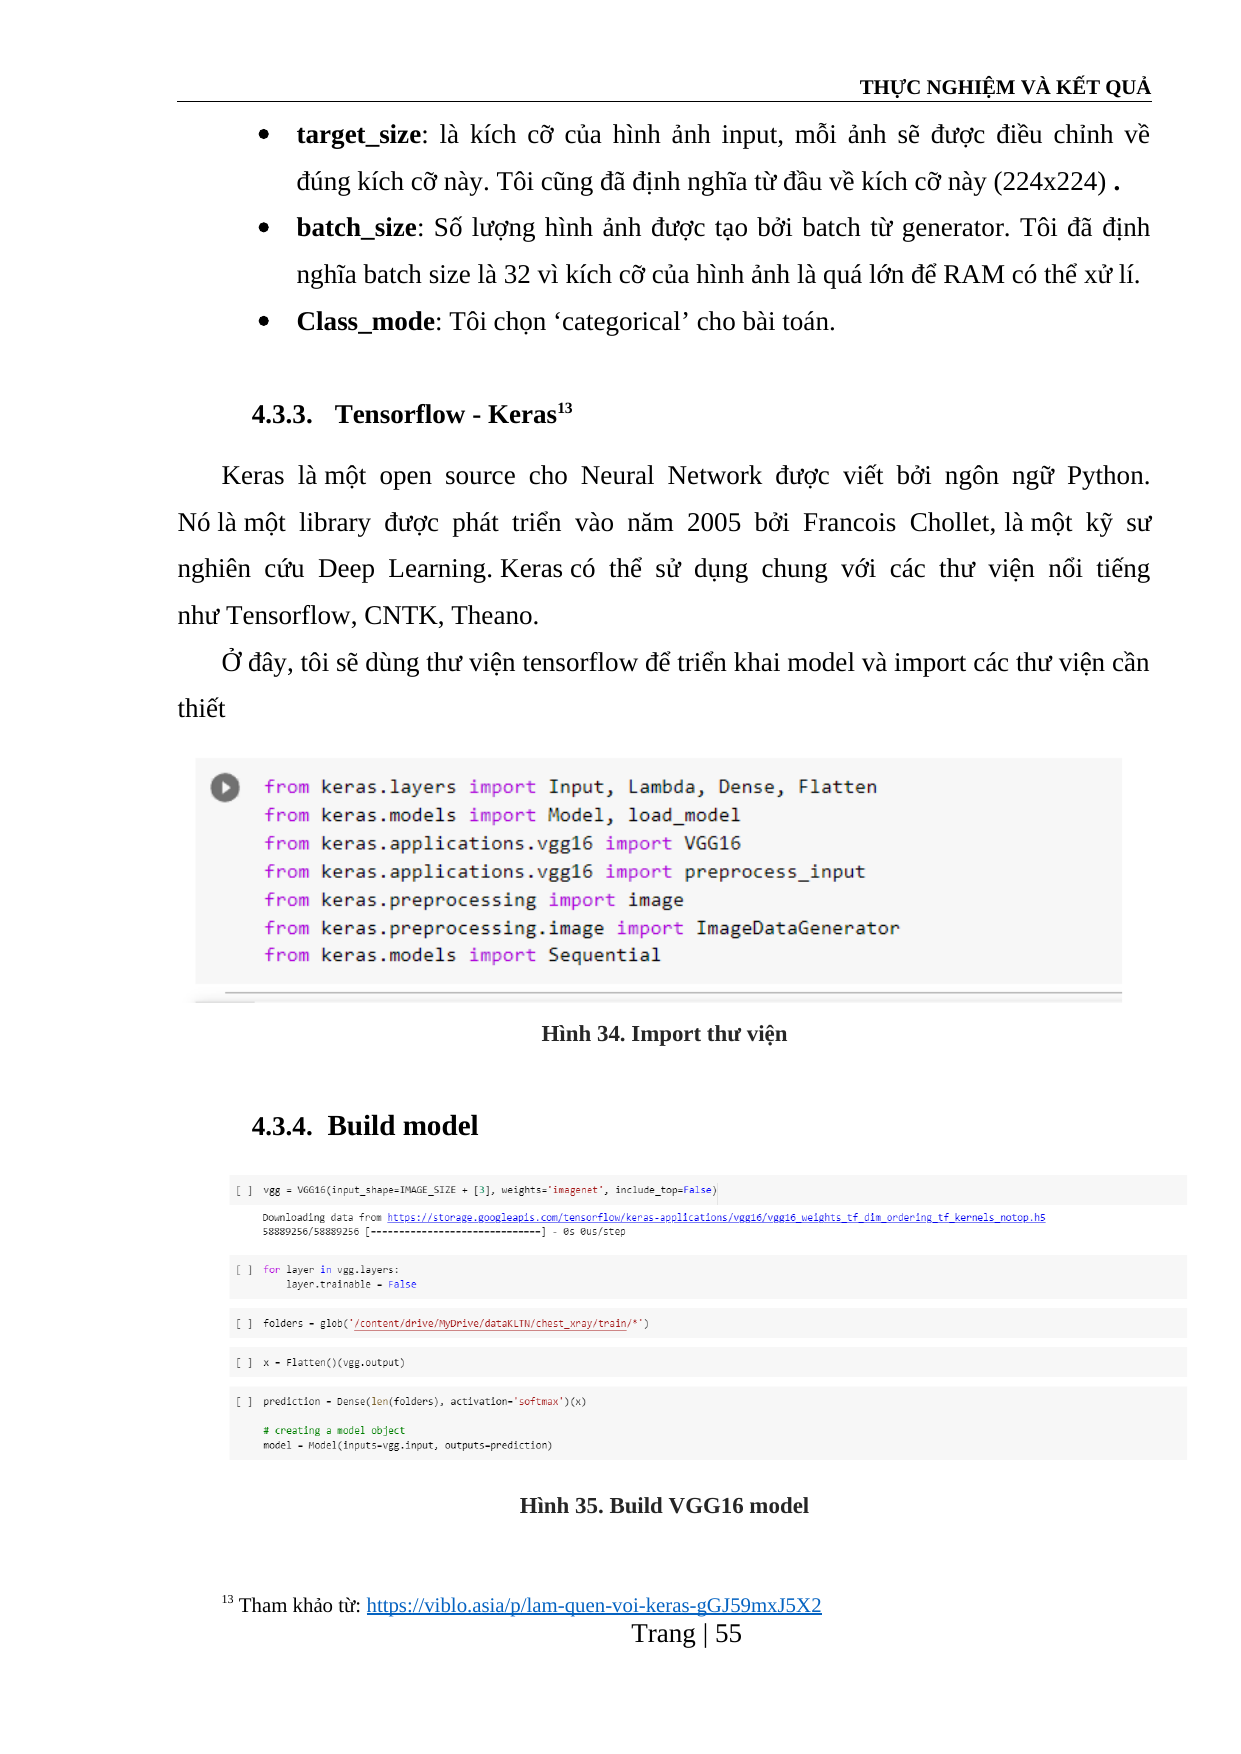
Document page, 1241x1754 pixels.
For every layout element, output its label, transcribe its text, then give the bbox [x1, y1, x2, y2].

text Ở đây, tôi sẽ dùng thư viện tensorflow để triển khai model và import các thư viện cần thiết [177, 646, 1152, 723]
picture [177, 738, 1123, 1003]
list Class_mode: Tôi chọn ‘categorical’ cho bài toán. [259, 305, 1152, 336]
list target_size: là kích cỡ của hình ảnh input, mỗi ảnh sẽ được điều chỉnh về đúng kích cỡ này. Tôi cũng đã định nghĩa từ đầu về kích cỡ này (224x224) . [259, 118, 1152, 196]
list batch_size: Số lượng hình ảnh được tạo bởi batch từ generator. Tôi đã định nghĩa batch size là 32 vì kích cỡ của hình ảnh là quá lớn để RAM có thể xử lí. [259, 212, 1152, 289]
text Keras là một open source cho Neural Network được viết bởi ngôn ngữ Python. Nó là một library được phát triển vào năm 2005 bởi Francois Chollet, là một kỹ sư nghiên cứu Deep Learning. Keras có thể sử dụng chung với các thư viện nổi tiếng như Tensorflow, CNTK, Theano. [177, 459, 1152, 630]
text Hình 35. Build VGG16 model [177, 1492, 1152, 1519]
text Hình 34. Import thư viện [177, 1020, 1152, 1046]
subtitle Build model [252, 1108, 1152, 1141]
subtitle Tensorflow - Keras [252, 398, 1152, 430]
picture [221, 1170, 1188, 1465]
